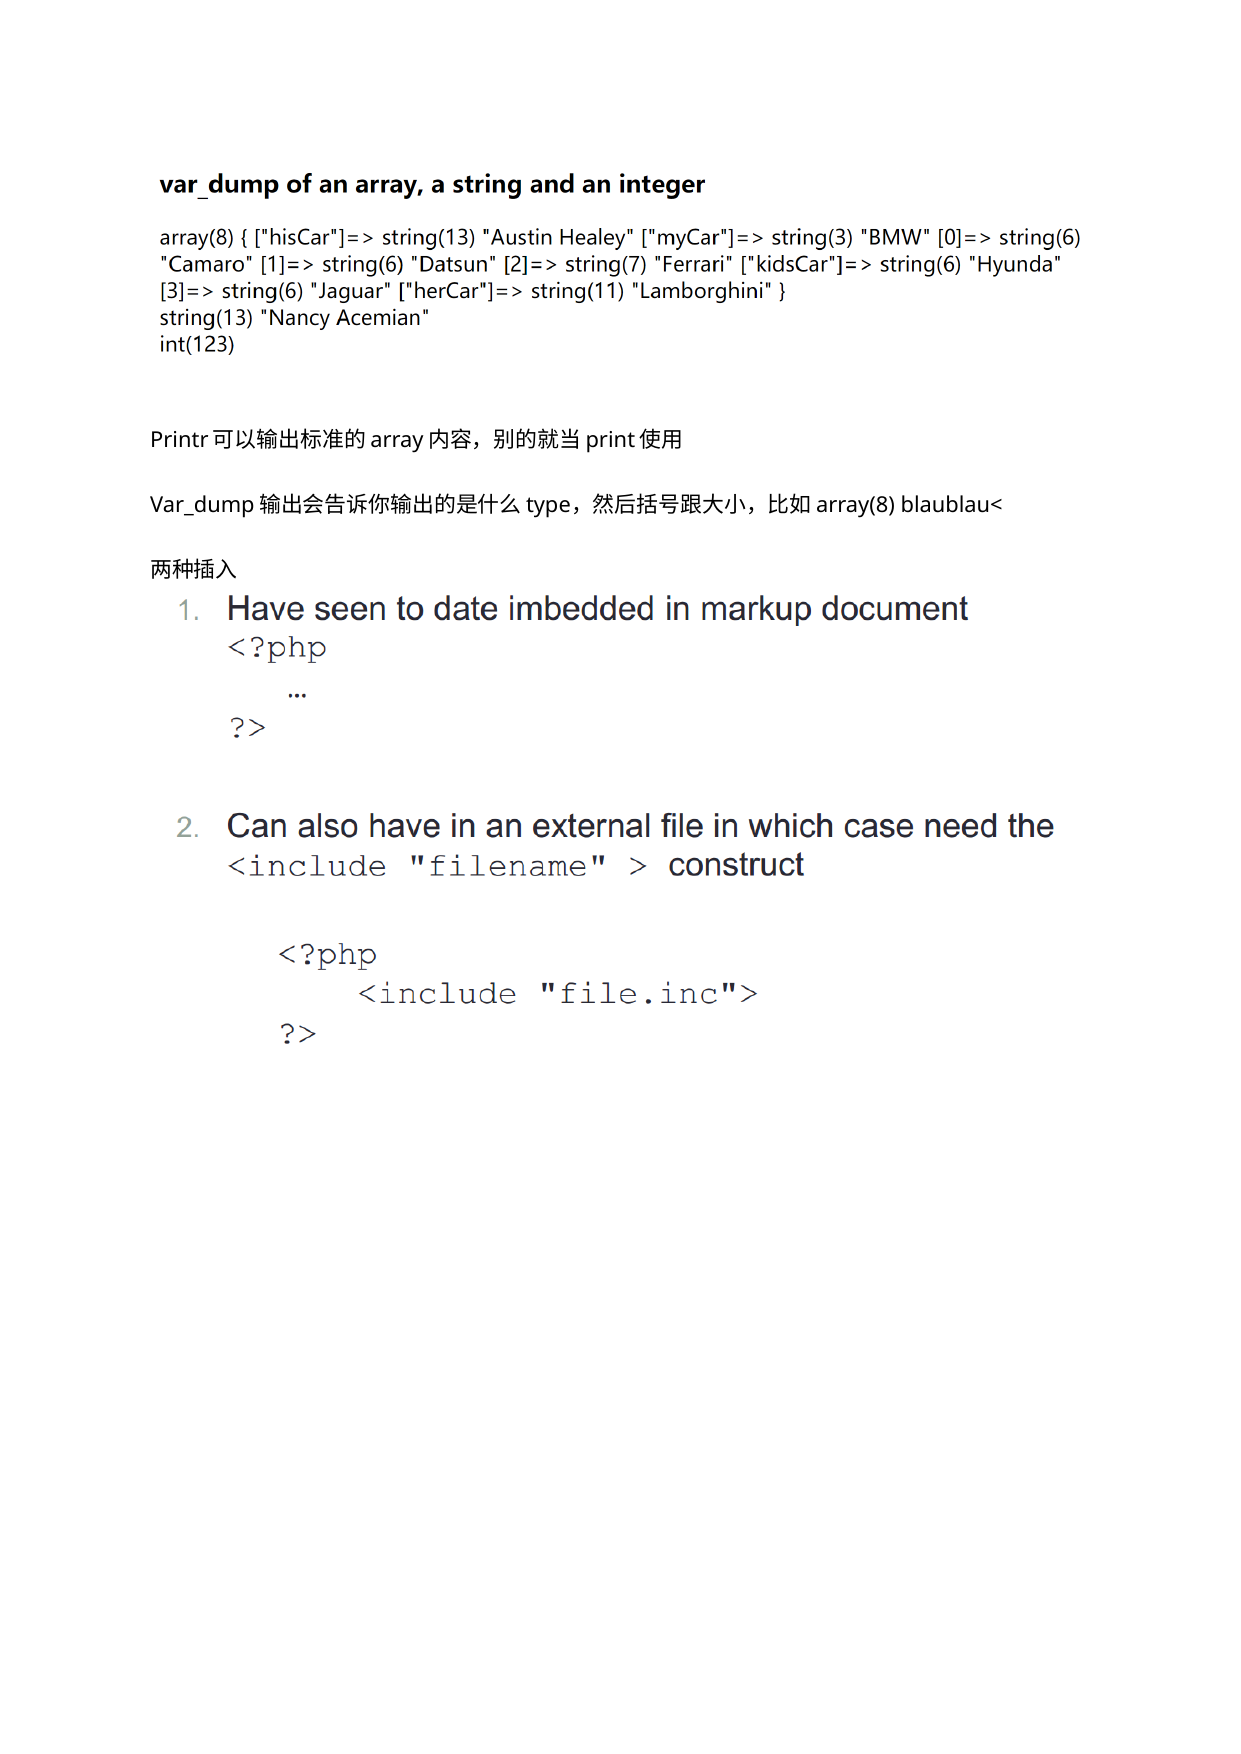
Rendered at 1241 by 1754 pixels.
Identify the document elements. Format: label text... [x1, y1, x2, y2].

text 两种插入 [150, 552, 1090, 584]
picture [150, 584, 1091, 1048]
picture [150, 162, 1091, 374]
text Var_dump输出会告诉你输出的是什么type，然后括号跟大小，比如array(8) blaublau< [150, 487, 1090, 519]
text Printr可以输出标准的array内容，别的就当print使用 [150, 422, 1090, 454]
